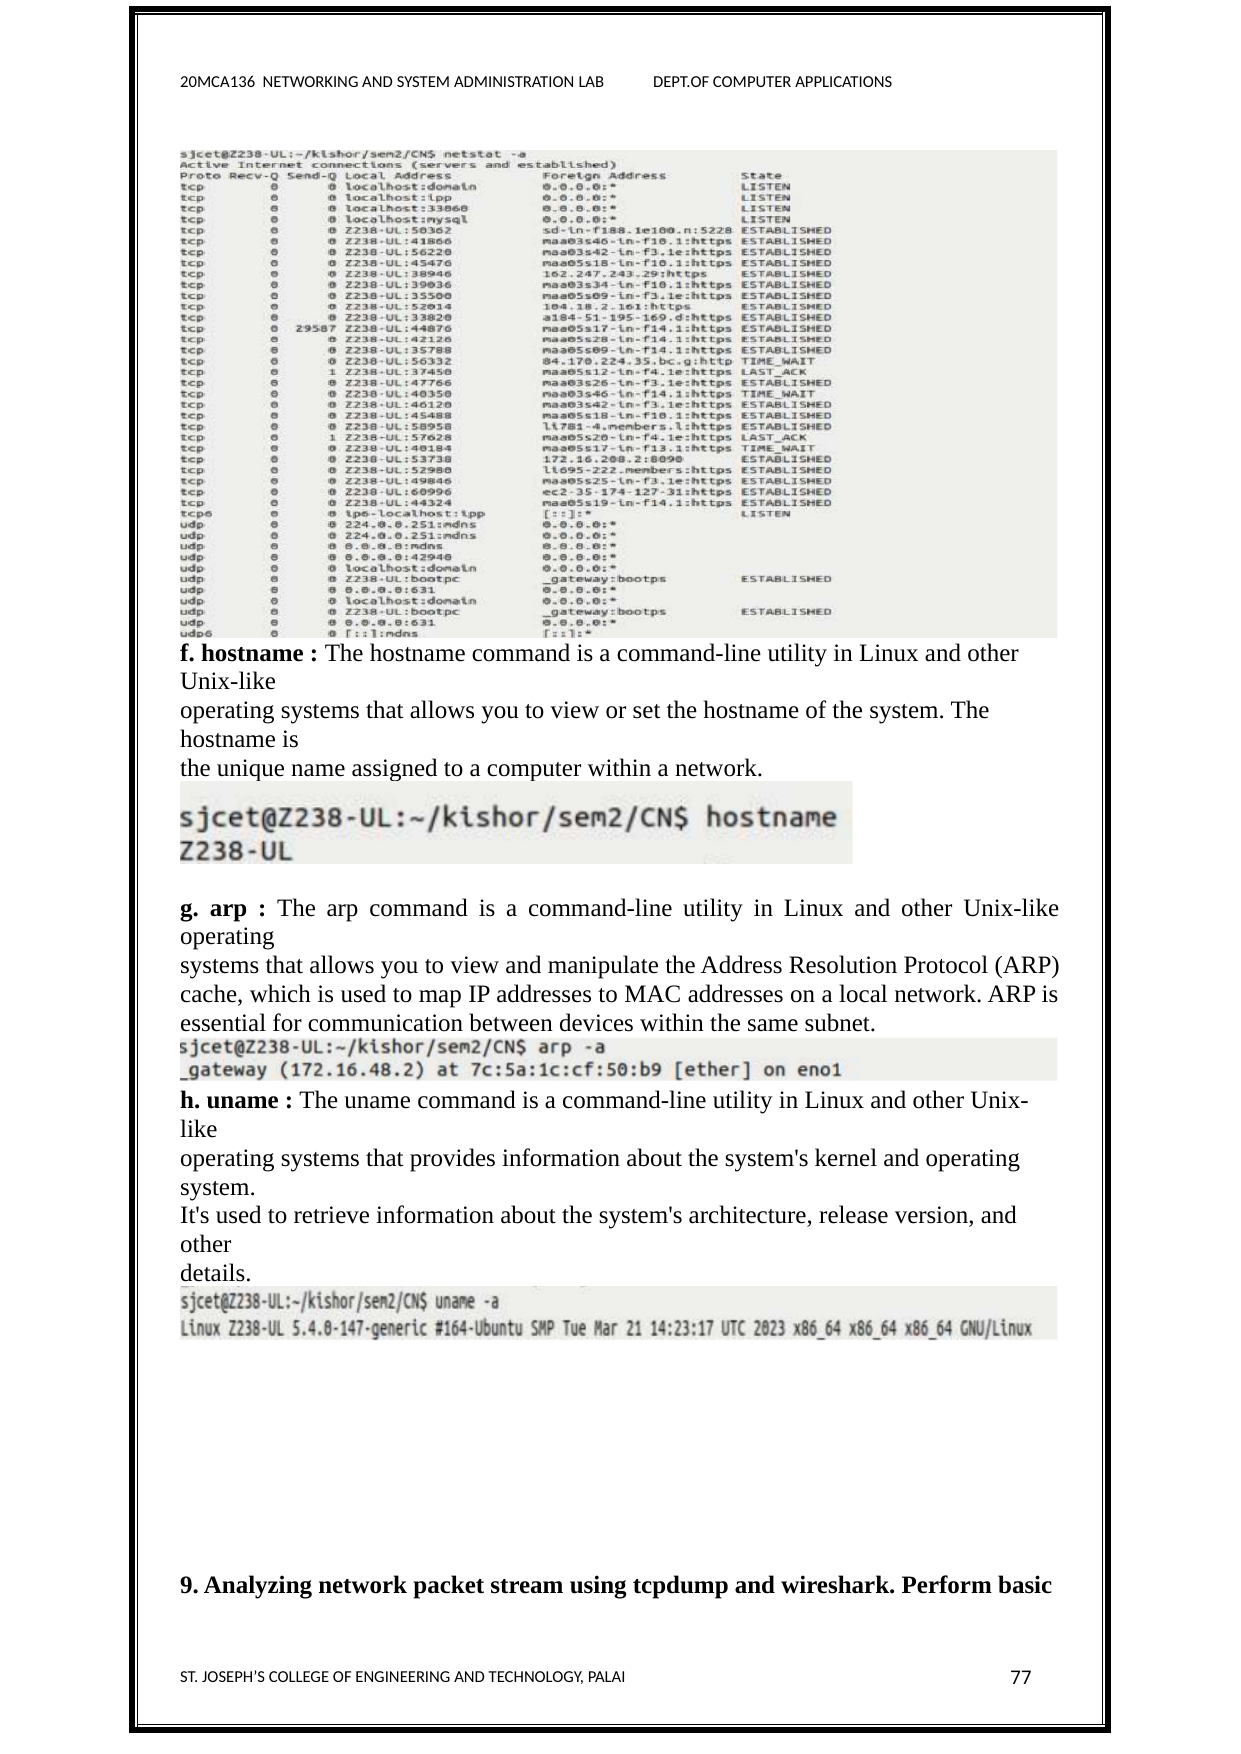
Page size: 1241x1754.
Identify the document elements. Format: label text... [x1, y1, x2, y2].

text details. [180, 1258, 1060, 1287]
picture [180, 1036, 1058, 1086]
text operating systems that allows you to view or set the hostname of the system. The hostname is [180, 695, 1060, 753]
text f. hostname : The hostname command is a command-line utility in Linux and other Unix-like [180, 638, 1060, 695]
text operating systems that provides information about the system's kernel and operating system. [180, 1143, 1060, 1200]
picture [180, 150, 1058, 638]
text It's used to retrieve information about the system's architecture, release version, and other [180, 1200, 1060, 1258]
text 9. Analyzing network packet stream using tcpdump and wireshark. Perform basic [180, 1570, 1060, 1599]
text g. arp : The arp command is a command-line utility in Linux and other Unix-like operating [180, 893, 1060, 950]
picture [180, 1286, 1058, 1341]
text the unique name assigned to a computer within a network. [180, 753, 1060, 781]
text h. uname : The uname command is a command-line utility in Linux and other Unix-like [180, 1085, 1060, 1143]
picture [180, 781, 853, 864]
text systems that allows you to view and manipulate the Address Resolution Protocol (ARP) cache, which is used to map IP addresses to MAC addresses on a local network. ARP is essential for communication between devices within the same subnet. [180, 950, 1060, 1036]
